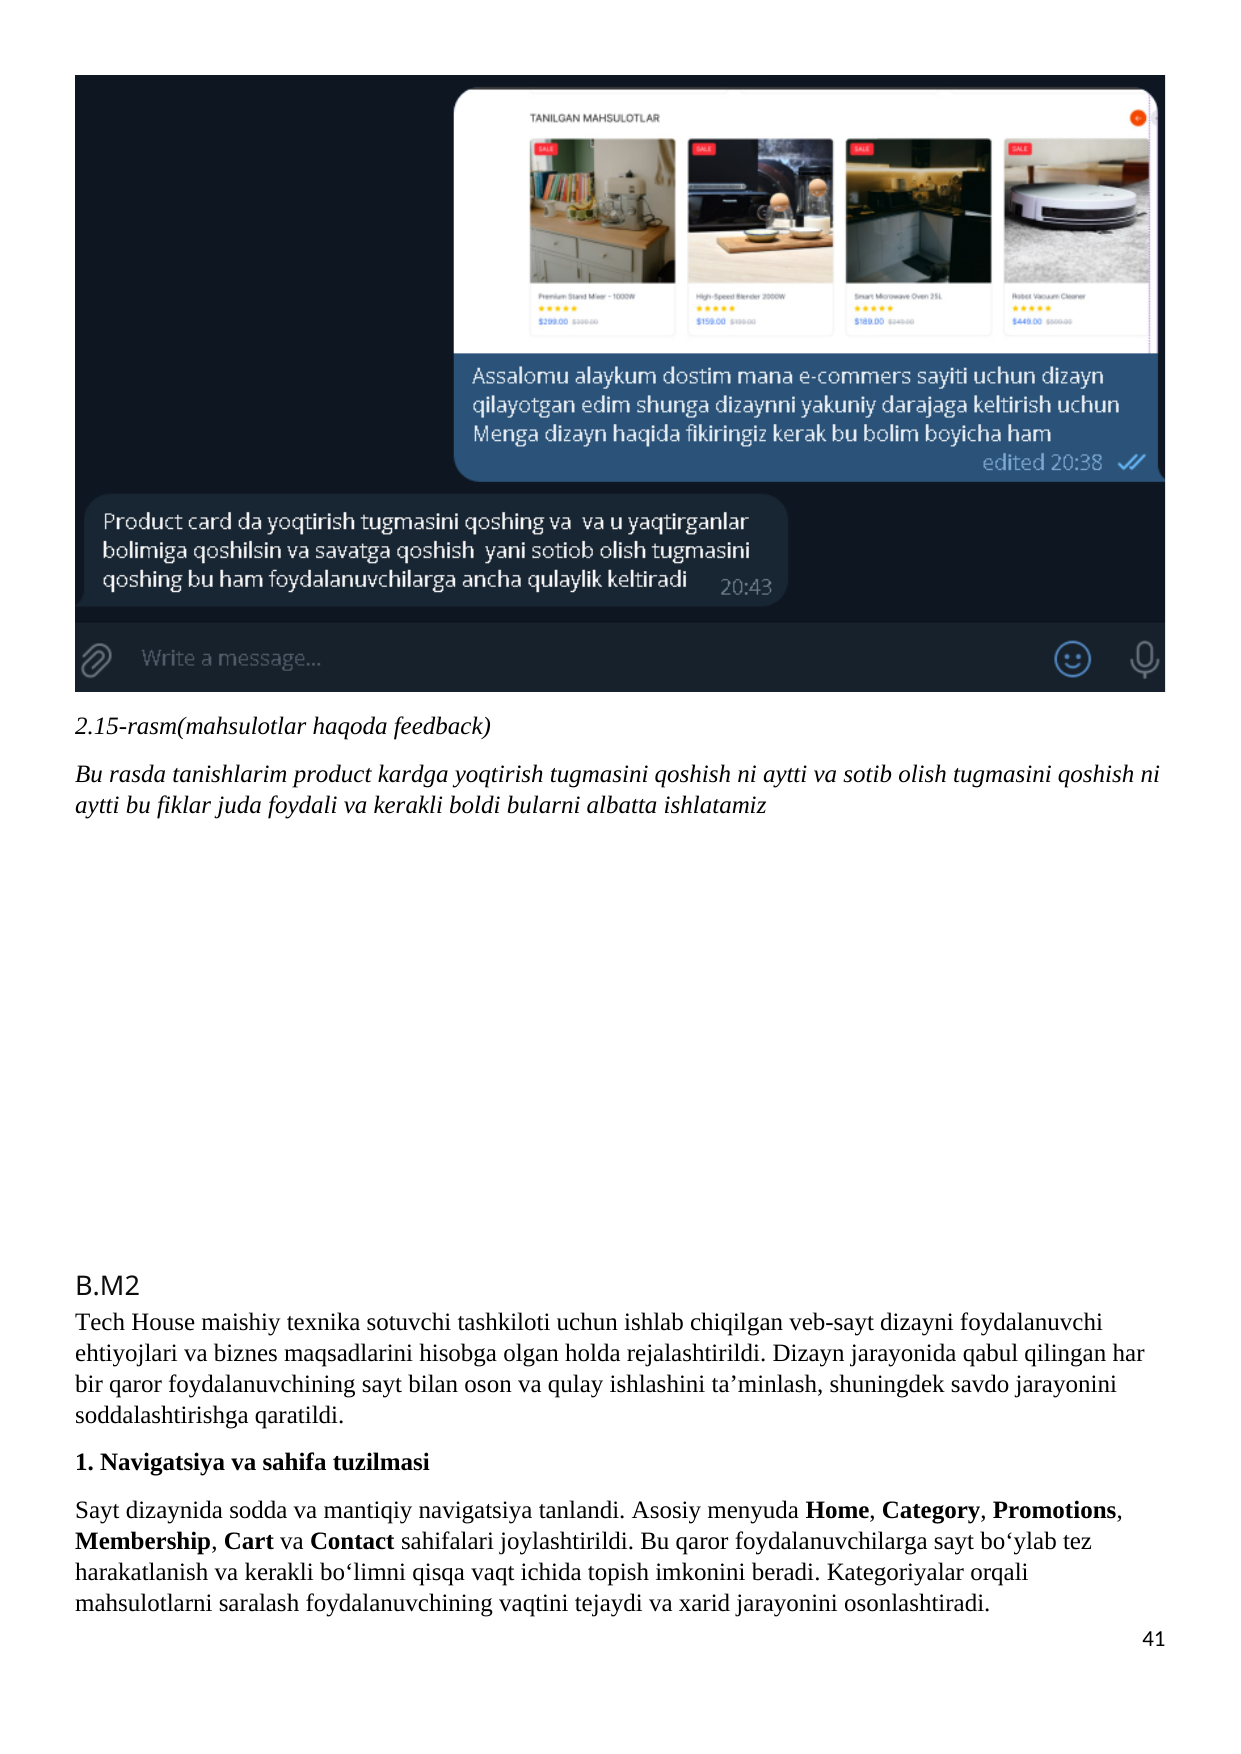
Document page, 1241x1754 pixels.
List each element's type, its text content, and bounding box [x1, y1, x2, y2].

text Bu rasda tanishlarim product kardga yoqtirish tugmasini qoshish ni aytti va sotib olish tugmasini qoshish ni aytti bu fiklar juda foydali va kerakli boldi bularni albatta ishlatamiz [75, 759, 1165, 818]
text 1. Navigatsiya va sahifa tuzilmasi [75, 1447, 1165, 1476]
text 2.15-rasm(mahsulotlar haqoda feedback) [75, 711, 1165, 740]
picture [75, 75, 1166, 692]
text Sayt dizaynida sodda va mantiqiy navigatsiya tanlandi. Asosiy menyuda Home, Category, Promotions, Membership, Cart va Contact sahifalari joylashtirildi. Bu qaror foydalanuvchilarga sayt bo‘ylab tez harakatlanish va kerakli bo‘limni qisqa vaqt ichida topish imkonini beradi. Kategoriyalar orqali mahsulotlarni saralash foydalanuvchining vaqtini tejaydi va xarid jarayonini osonlashtiradi. [75, 1495, 1165, 1617]
subtitle B.M2 [75, 1267, 1165, 1304]
text Tech House maishiy texnika sotuvchi tashkiloti uchun ishlab chiqilgan veb-sayt dizayni foydalanuvchi ehtiyojlari va biznes maqsadlarini hisobga olgan holda rejalashtirildi. Dizayn jarayonida qabul qilingan har bir qaror foydalanuvchining sayt bilan oson va qulay ishlashini ta’minlash, shuningdek savdo jarayonini soddalashtirishga qaratildi. [75, 1307, 1165, 1428]
